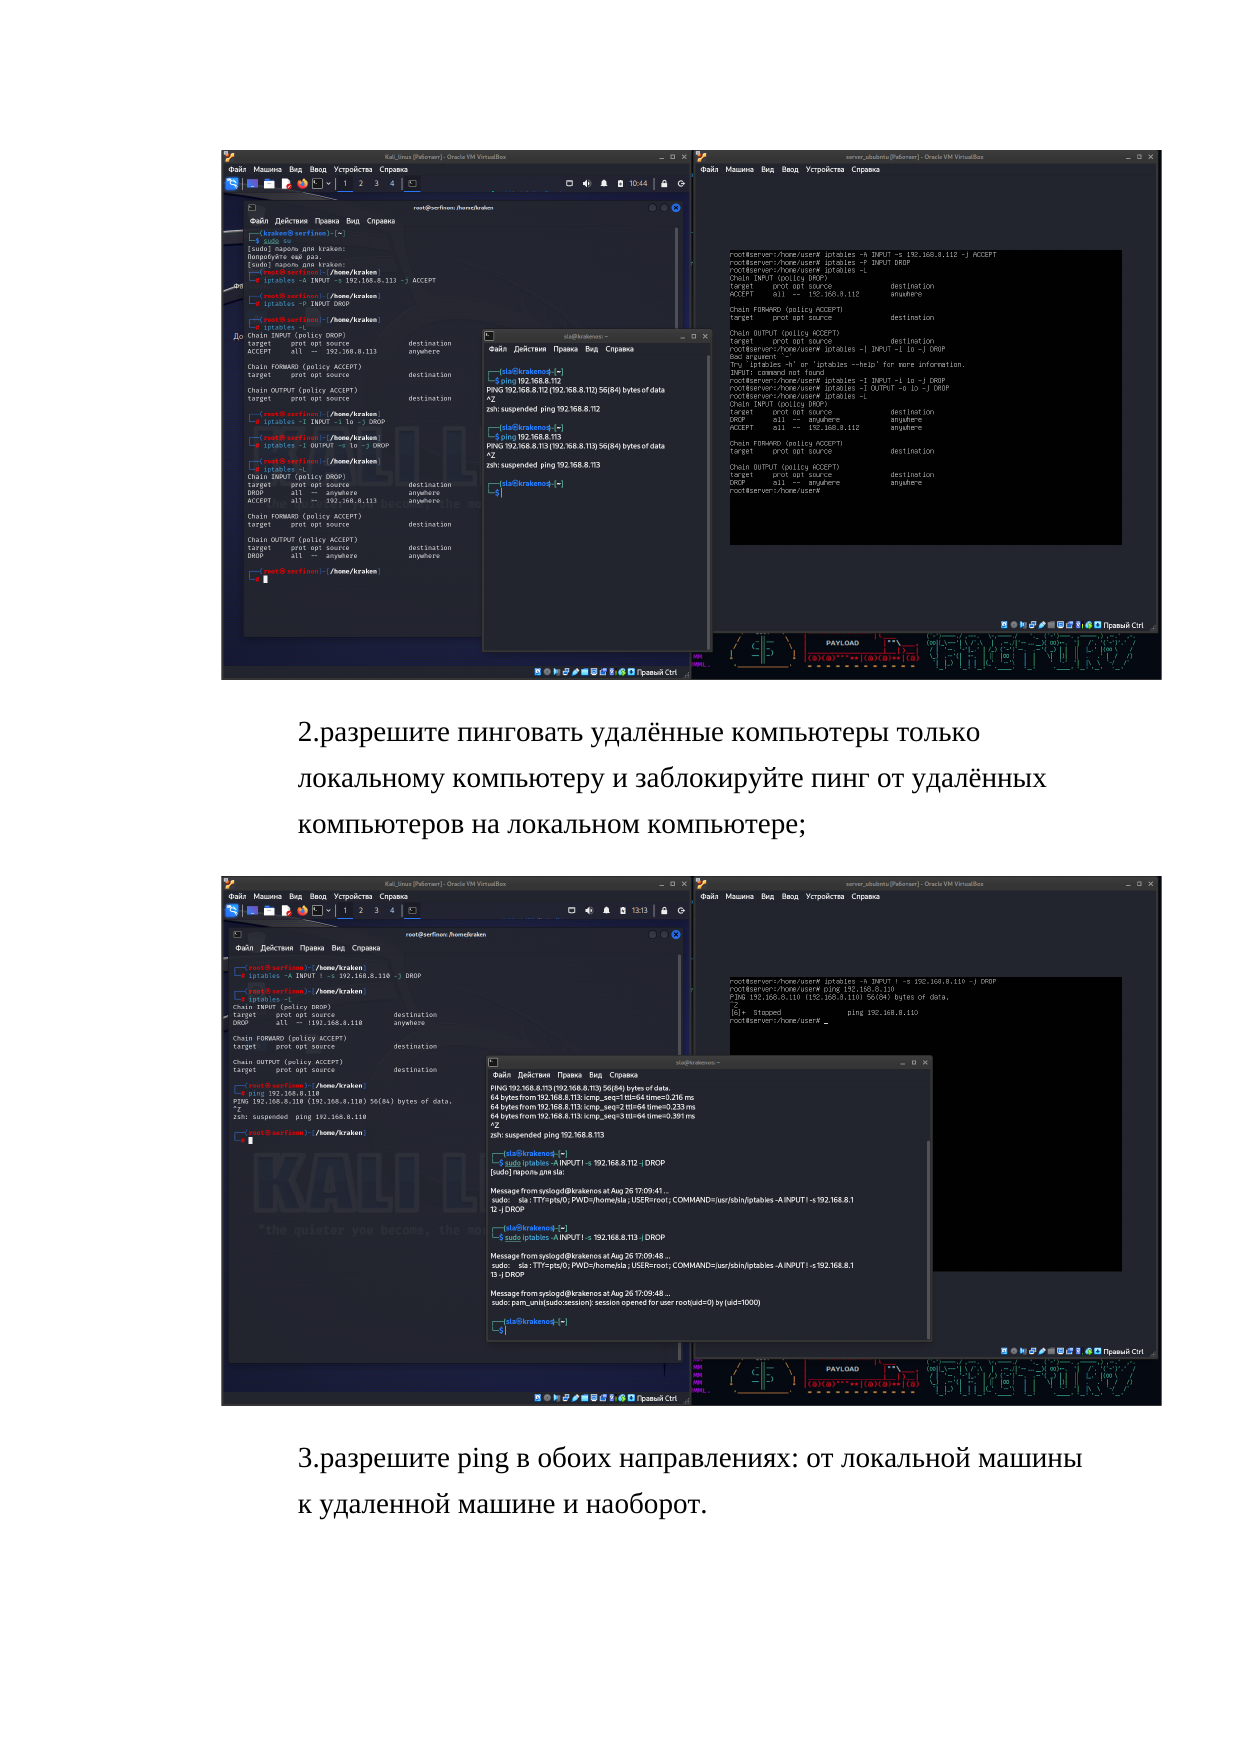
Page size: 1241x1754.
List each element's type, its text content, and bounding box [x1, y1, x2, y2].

text 2.разрешите пинговать удалённые компьютеры только локальному компьютеру и заблокируйте пинг от удалённых компьютеров на локальном компьютере; [298, 714, 1090, 839]
picture [221, 876, 1162, 1406]
text 3.разрешите ping в обоих направлениях: от локальной машины к удаленной машине и наоборот. [298, 1441, 1090, 1520]
picture [221, 150, 1162, 680]
